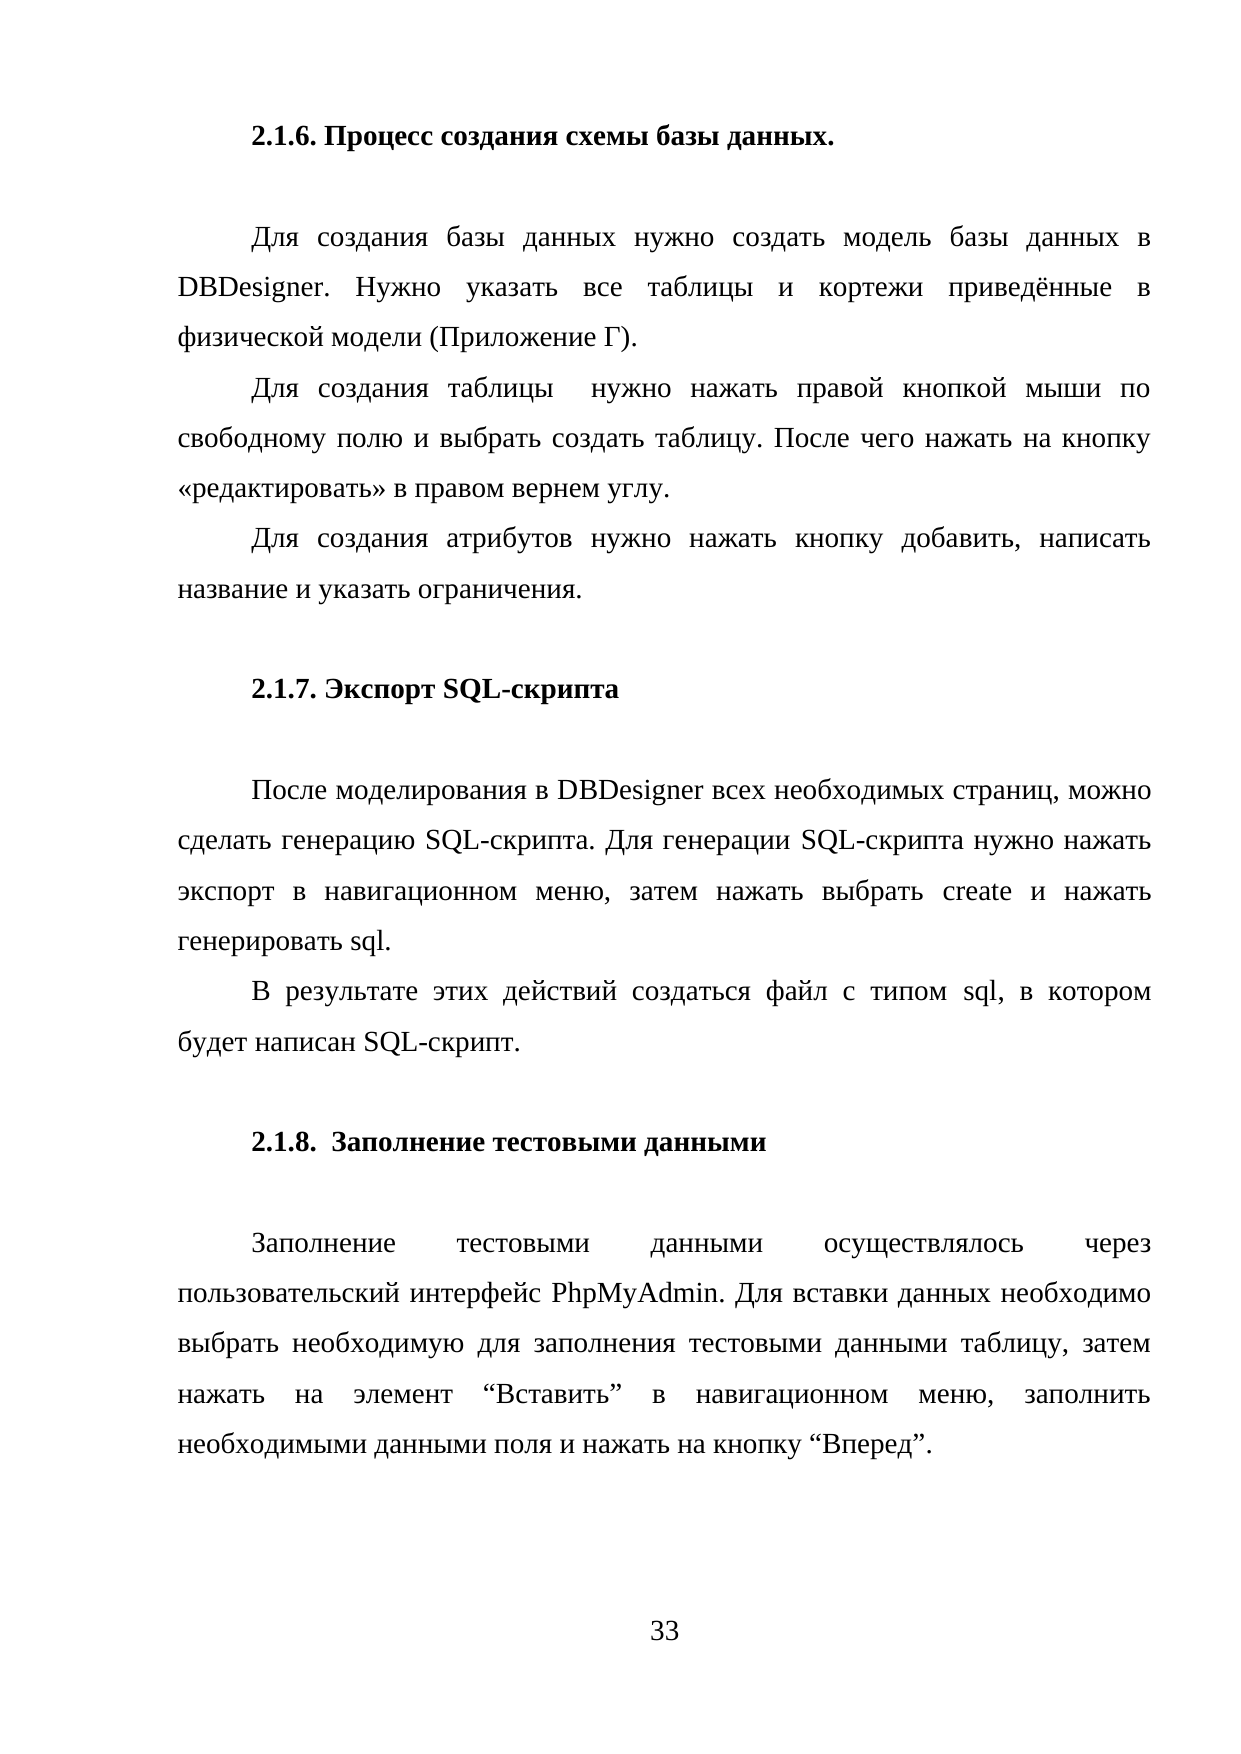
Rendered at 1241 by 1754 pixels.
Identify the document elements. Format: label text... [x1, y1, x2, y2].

text 2.1.6. Процесс создания схемы базы данных. [177, 118, 1152, 152]
text Для создания атрибутов нужно нажать кнопку добавить, написать название и указать ограничения. [177, 521, 1152, 604]
text Для создания таблицы нужно нажать правой кнопкой мыши по свободному полю и выбрать создать таблицу. После чего нажать на кнопку «редактировать» в правом вернем углу. [177, 370, 1152, 504]
text После моделирования в DBDesigner всех необходимых страниц, можно сделать генерацию SQL-скрипта. Для генерации SQL-скрипта нужно нажать экспорт в навигационном меню, затем нажать выбрать create и нажать генерировать sql. [177, 772, 1152, 957]
text Для создания базы данных нужно создать модель базы данных в DBDesigner. Нужно указать все таблицы и кортежи приведённые в физической модели (Приложение Г). [177, 219, 1152, 353]
text 2.1.7. Экспорт SQL-скрипта [177, 672, 1152, 705]
text В результате этих действий создаться файл с типом sql, в котором будет написан SQL-скрипт. [177, 973, 1152, 1057]
text Заполнение тестовыми данными осуществлялось через пользовательский интерфейс PhpMyAdmin. Для вставки данных необходимо выбрать необходимую для заполнения тестовыми данными таблицу, затем нажать на элемент “Вставить” в навигационном меню, заполнить необходимыми данными поля и нажать на кнопку “Вперед”. [177, 1225, 1152, 1460]
text 2.1.8. Заполнение тестовыми данными [177, 1124, 1152, 1158]
